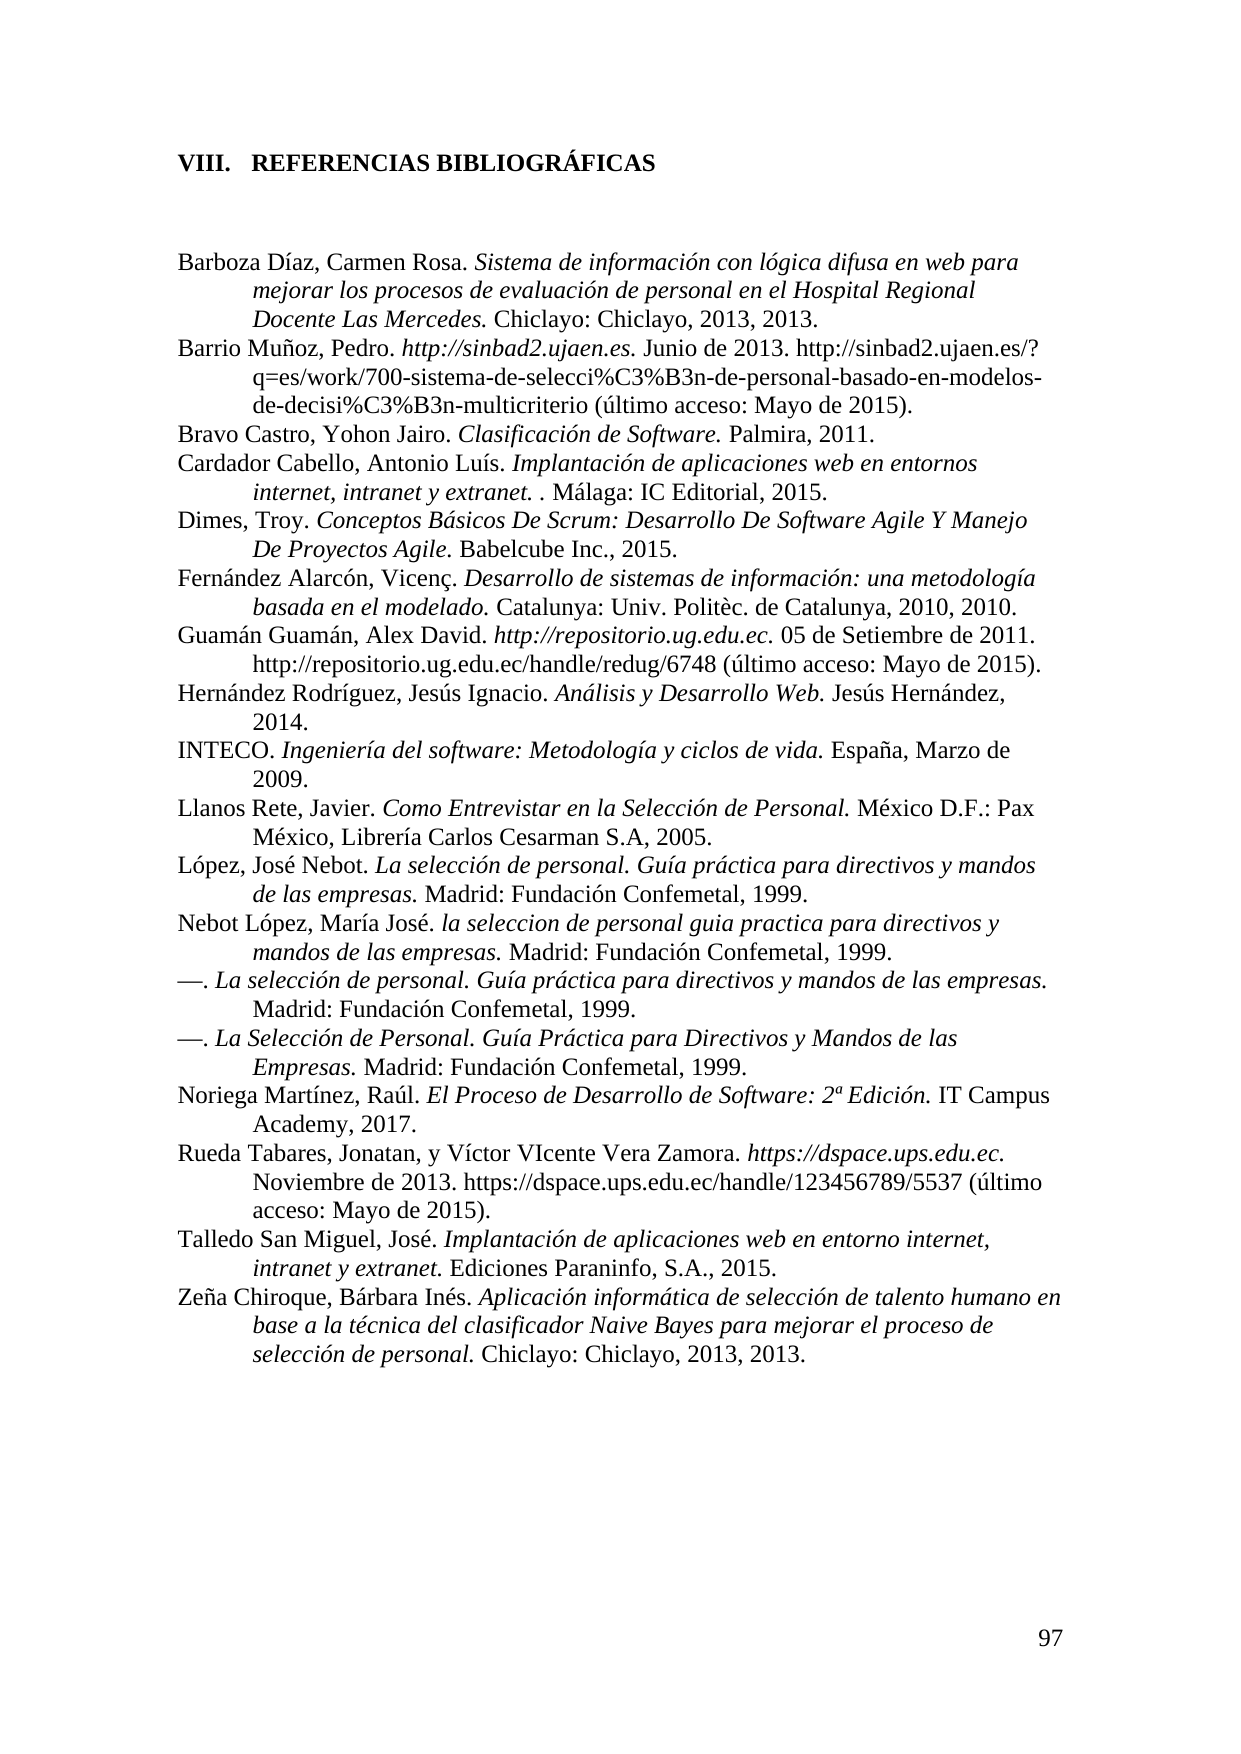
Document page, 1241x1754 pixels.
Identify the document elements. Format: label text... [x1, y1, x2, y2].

subtitle REFERENCIAS BIBLIOGRÁFICAS [177, 148, 1063, 176]
